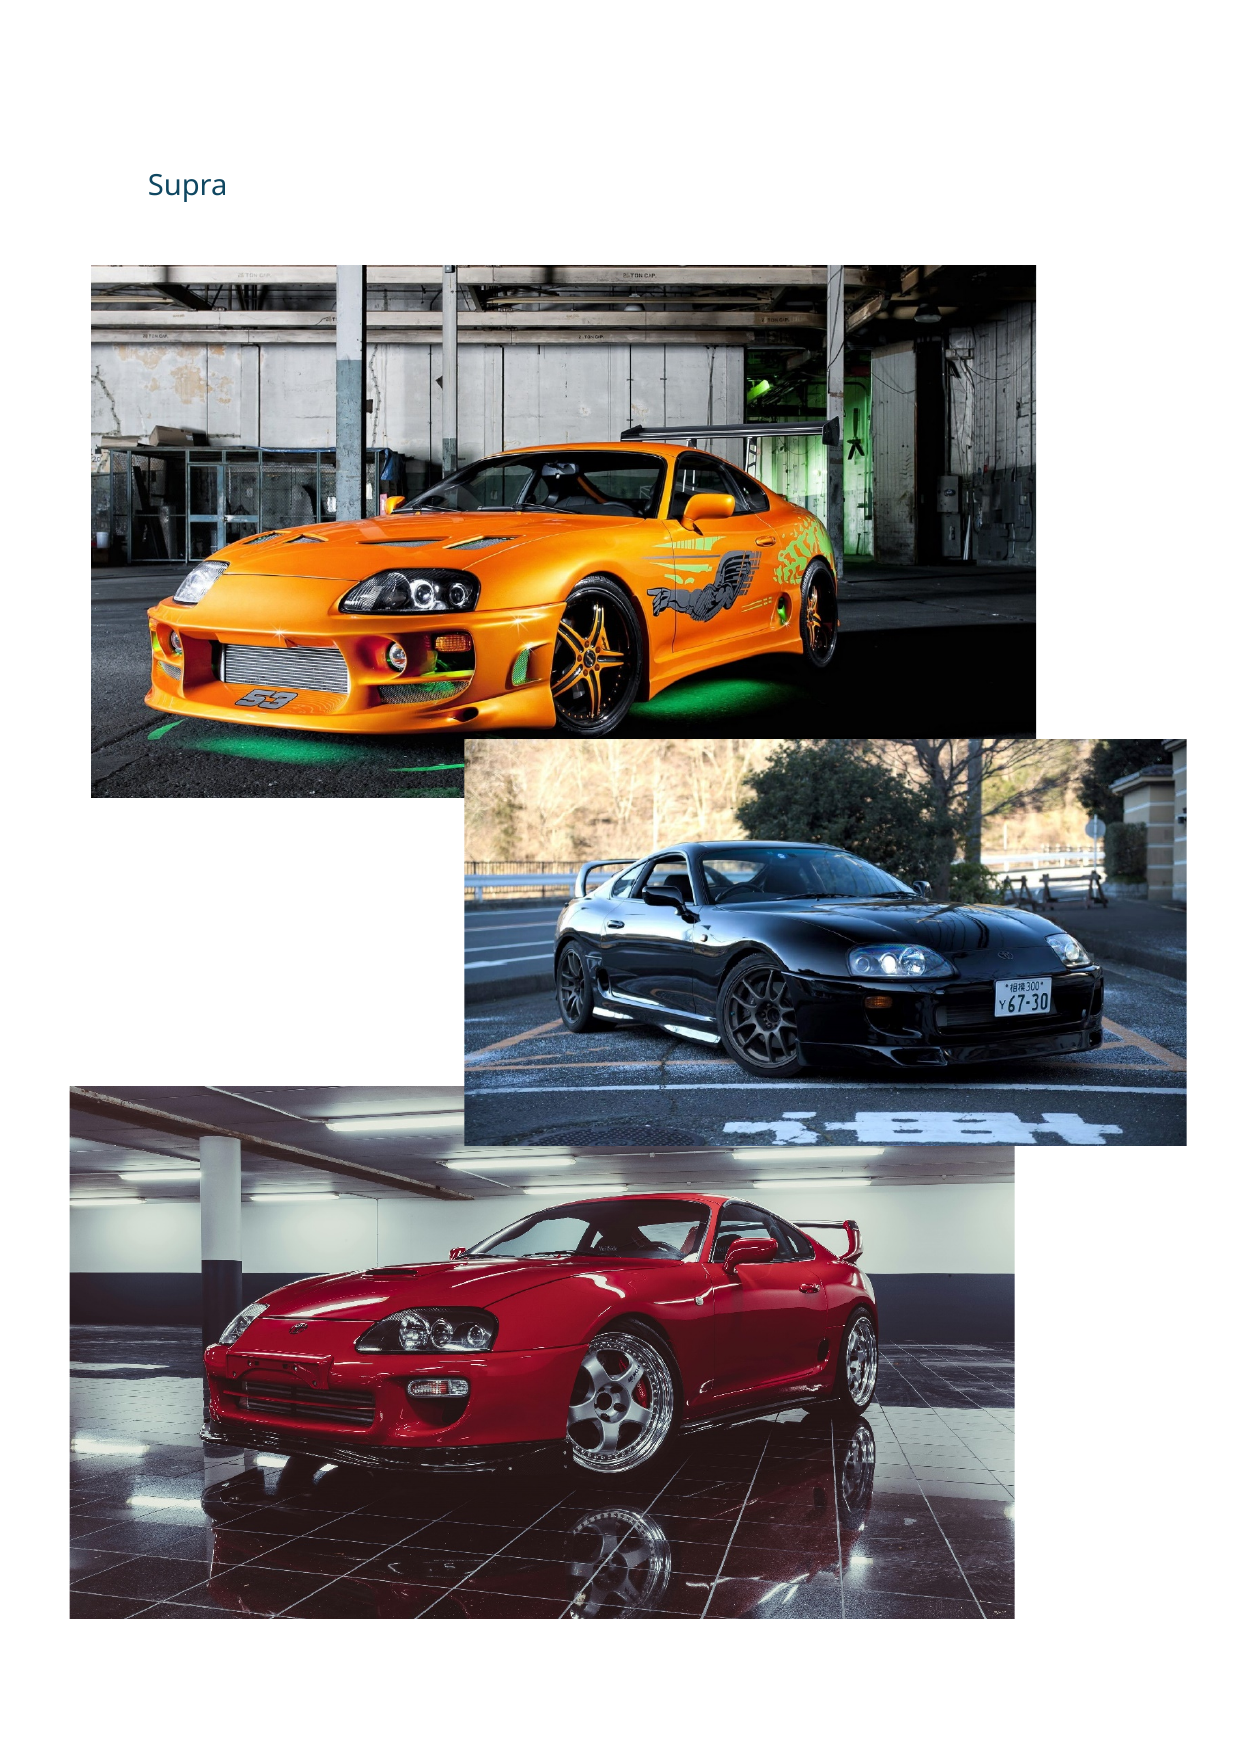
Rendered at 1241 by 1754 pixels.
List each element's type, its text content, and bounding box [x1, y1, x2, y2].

picture [69, 265, 1187, 1619]
subtitle Supra [148, 164, 1093, 204]
